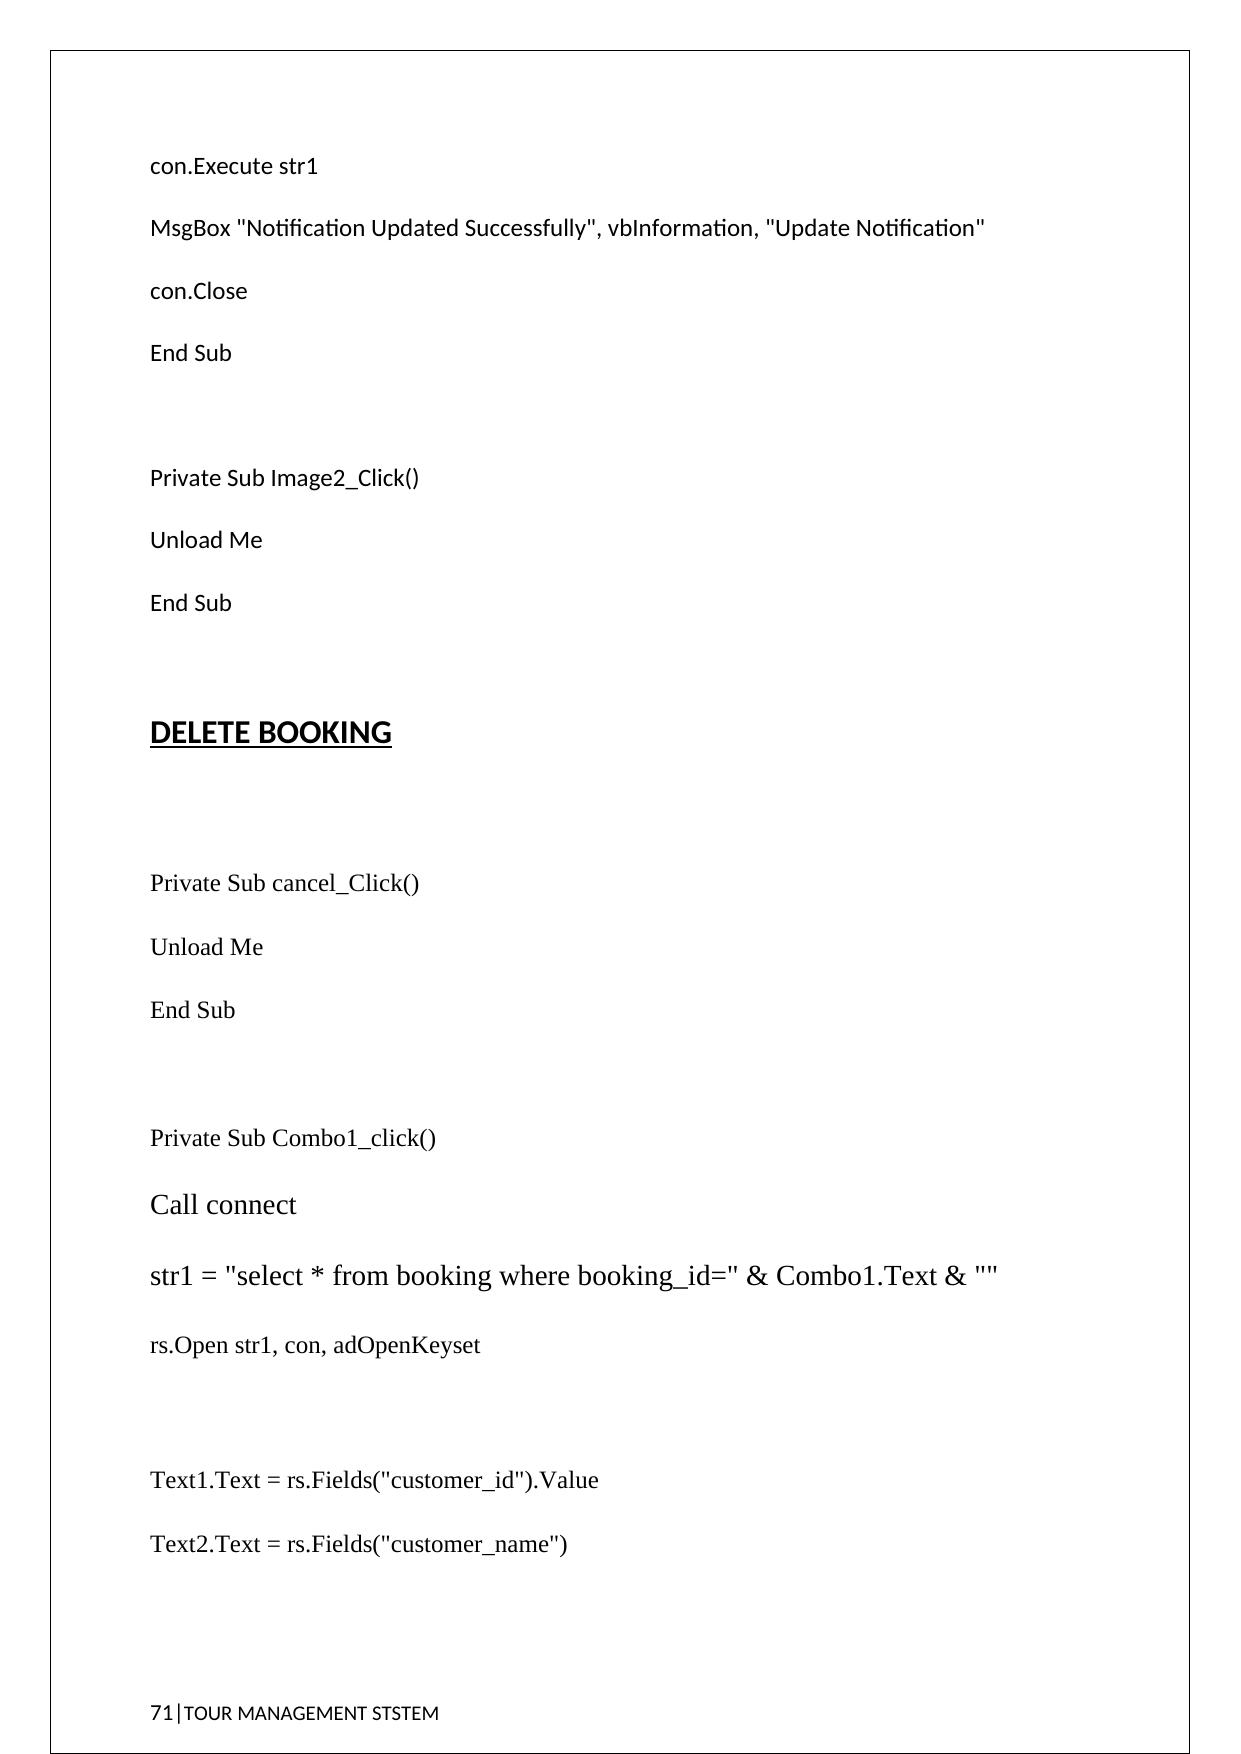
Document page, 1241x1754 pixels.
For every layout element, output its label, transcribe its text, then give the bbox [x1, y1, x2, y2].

text con.Close [150, 275, 1090, 305]
text DELETE BOOKING [150, 712, 1090, 752]
text Unload Me [150, 932, 1090, 960]
text Unload Me [150, 524, 1090, 555]
text con.Execute str1 [150, 150, 1090, 181]
text Call connect [150, 1187, 1090, 1221]
text Private Sub Image2_Click() [150, 462, 1090, 492]
text Private Sub cancel_Click() [150, 868, 1090, 896]
text End Sub [150, 996, 1090, 1024]
text rs.Open str1, con, adOpenKeyset [150, 1330, 1090, 1358]
text Text1.Text = rs.Fields("customer_id").Value [150, 1465, 1090, 1493]
text Private Sub Combo1_click() [150, 1123, 1090, 1152]
text str1 = "select * from booking where booking_id=" & Combo1.Text & "" [150, 1258, 1090, 1292]
text MsgBox "Notification Updated Successfully", vbInformation, "Update Notification" [150, 212, 1090, 243]
text End Sub [150, 337, 1090, 368]
text Text2.Text = rs.Fields("customer_name") [150, 1529, 1090, 1557]
text End Sub [150, 587, 1090, 617]
